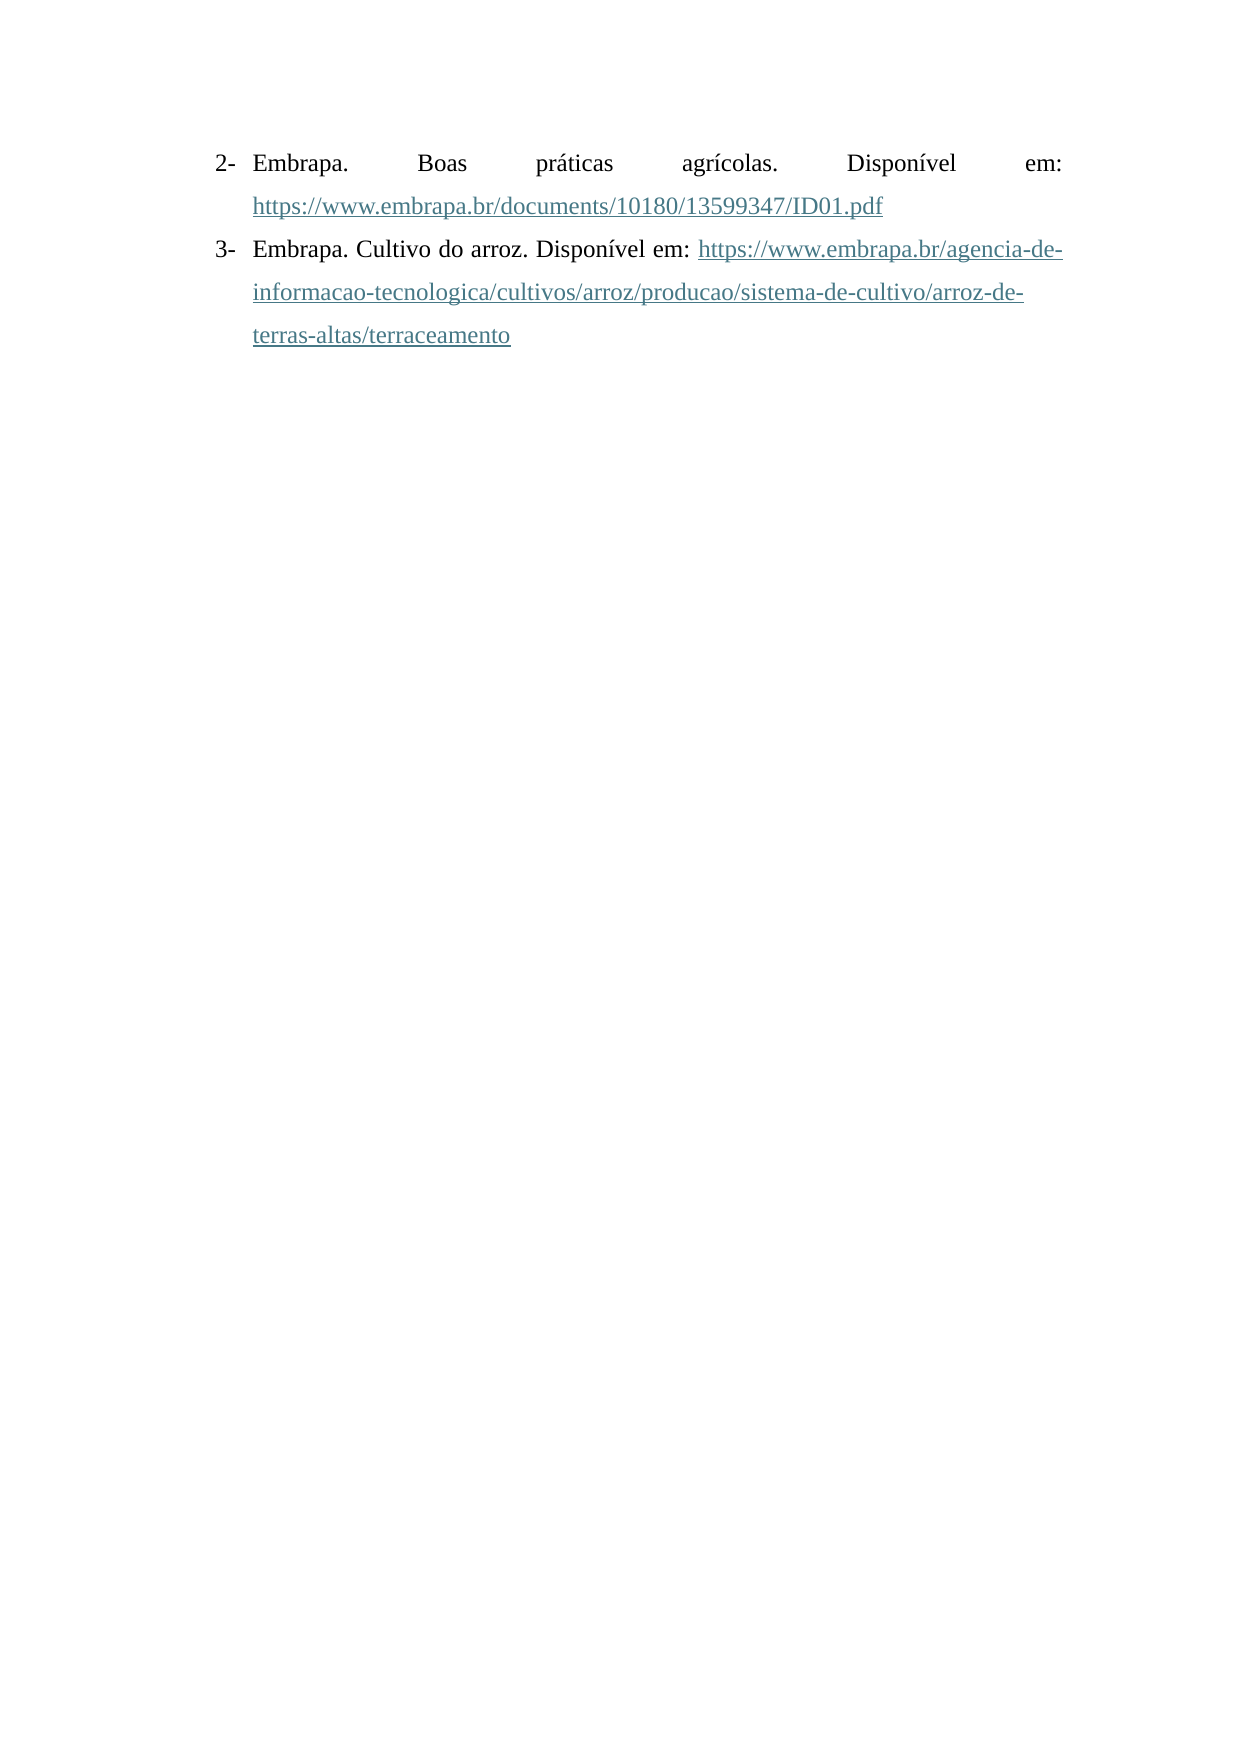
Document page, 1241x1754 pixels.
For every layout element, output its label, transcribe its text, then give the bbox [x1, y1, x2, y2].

list Embrapa. Cultivo do arroz. Disponível em: https://www.embrapa.br/agencia-de-informacao-tecnologica/cultivos/arroz/producao/sistema-de-cultivo/arroz-de-terras-altas/terraceamento [215, 234, 1063, 349]
list Embrapa. Boas práticas agrícolas. Disponível em: https://www.embrapa.br/documents/10180/13599347/ID01.pdf [215, 148, 1063, 219]
